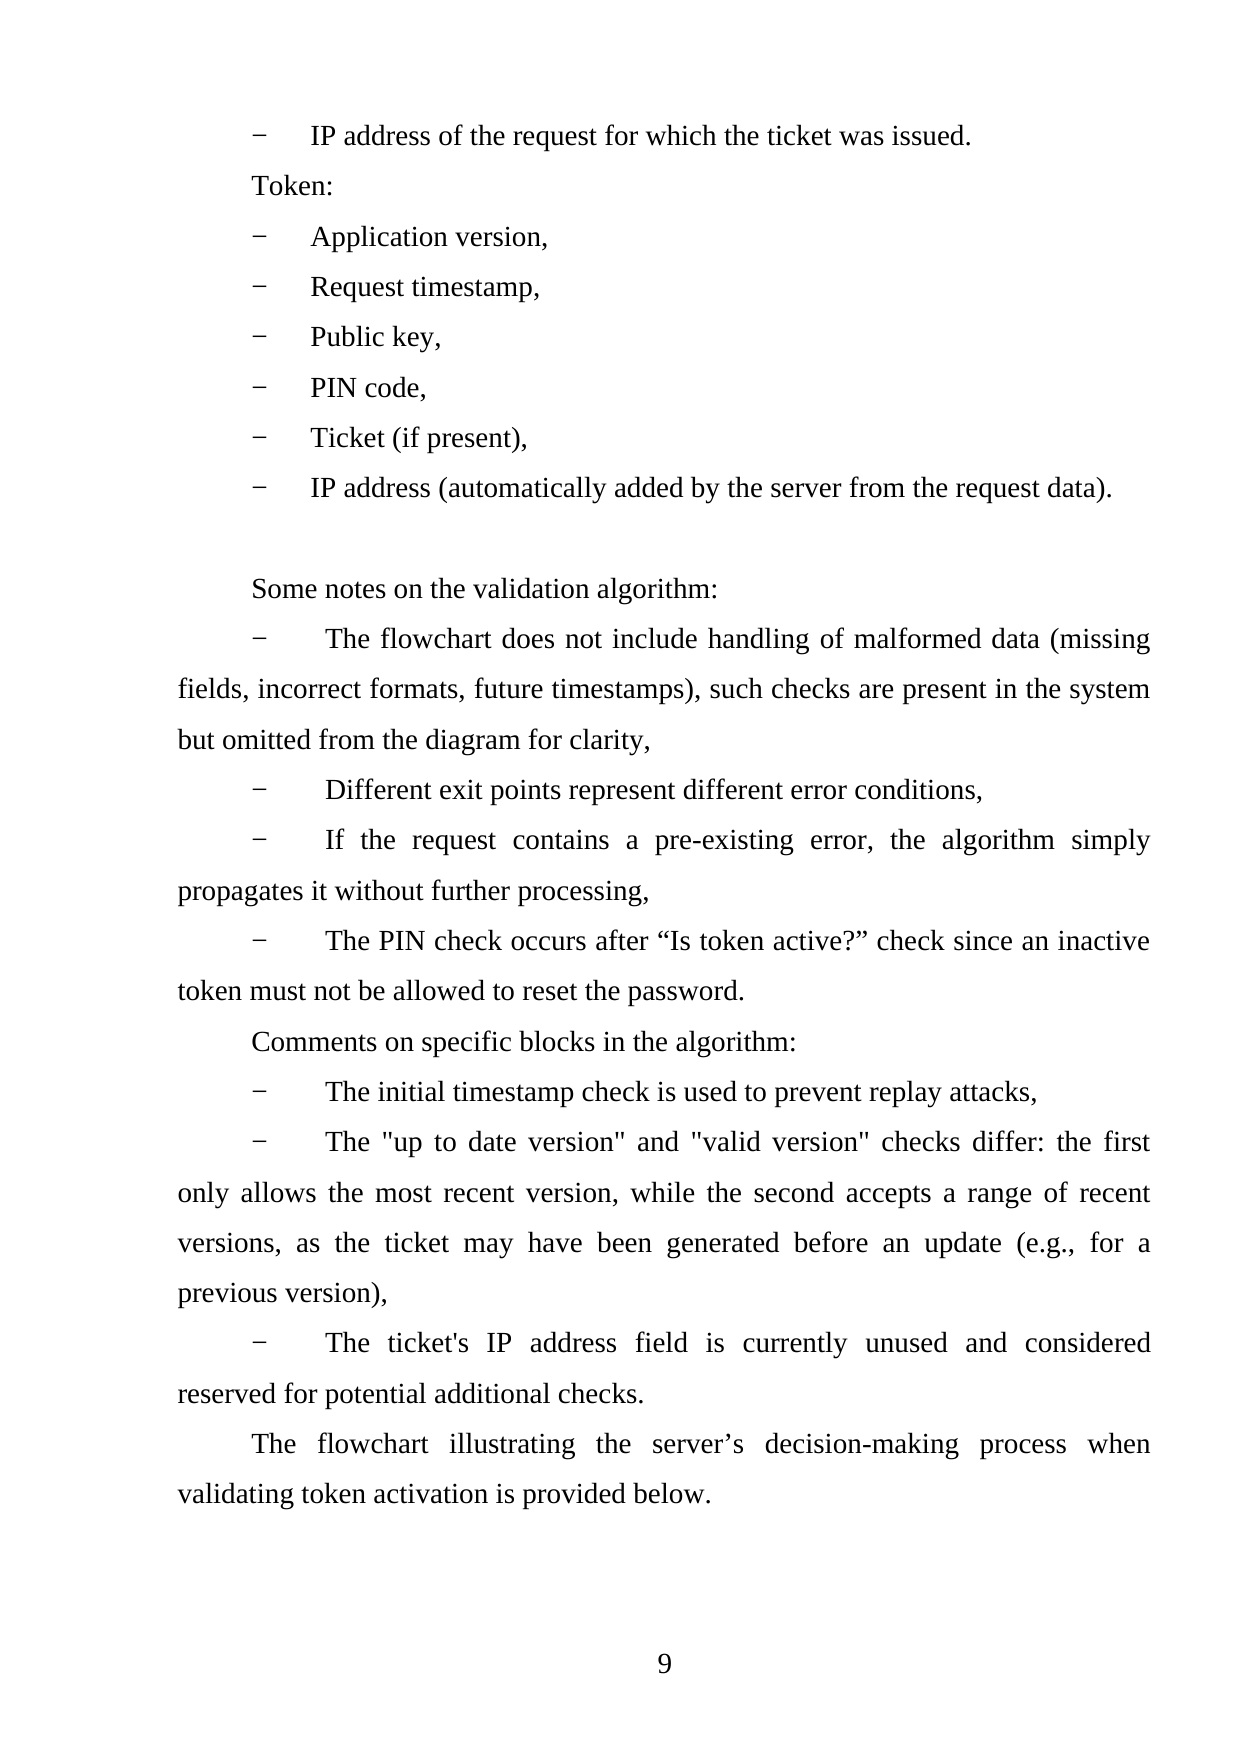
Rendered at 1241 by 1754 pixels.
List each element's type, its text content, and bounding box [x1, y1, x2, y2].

text Application version, [177, 219, 1152, 252]
text PIN code, [177, 370, 1152, 403]
text Request timestamp, [177, 269, 1152, 303]
text The initial timestamp check is used to prevent replay attacks, [177, 1074, 1152, 1108]
text Comments on specific blocks in the algorithm: [177, 1024, 1152, 1057]
text If the request contains a pre-existing error, the algorithm simply propagates it without further processing, [177, 822, 1152, 906]
text Token: [177, 168, 1152, 202]
text Different exit points represent different error conditions, [177, 772, 1152, 806]
text Ticket (if present), [177, 420, 1152, 453]
text The "up to date version" and "valid version" checks differ: the first only allows the most recent version, while the second accepts a range of recent versions, as the ticket may have been generated before an update (e.g., for a previous version), [177, 1124, 1152, 1309]
text IP address (automatically added by the server from the request data). [177, 470, 1152, 504]
text Some notes on the validation algorithm: [177, 571, 1152, 604]
text The ticket's IP address field is currently unused and considered reserved for potential additional checks. [177, 1326, 1152, 1409]
text IP address of the request for which the ticket was issued. [177, 118, 1152, 152]
text The PIN check occurs after “Is token active?” check since an inactive token must not be allowed to reset the password. [177, 923, 1152, 1007]
text The flowchart illustrating the server’s decision-making process when validating token activation is provided below. [177, 1426, 1152, 1510]
text Public key, [177, 319, 1152, 353]
text The flowchart does not include handling of malformed data (missing fields, incorrect formats, future timestamps), such checks are present in the system but omitted from the diagram for clarity, [177, 621, 1152, 755]
